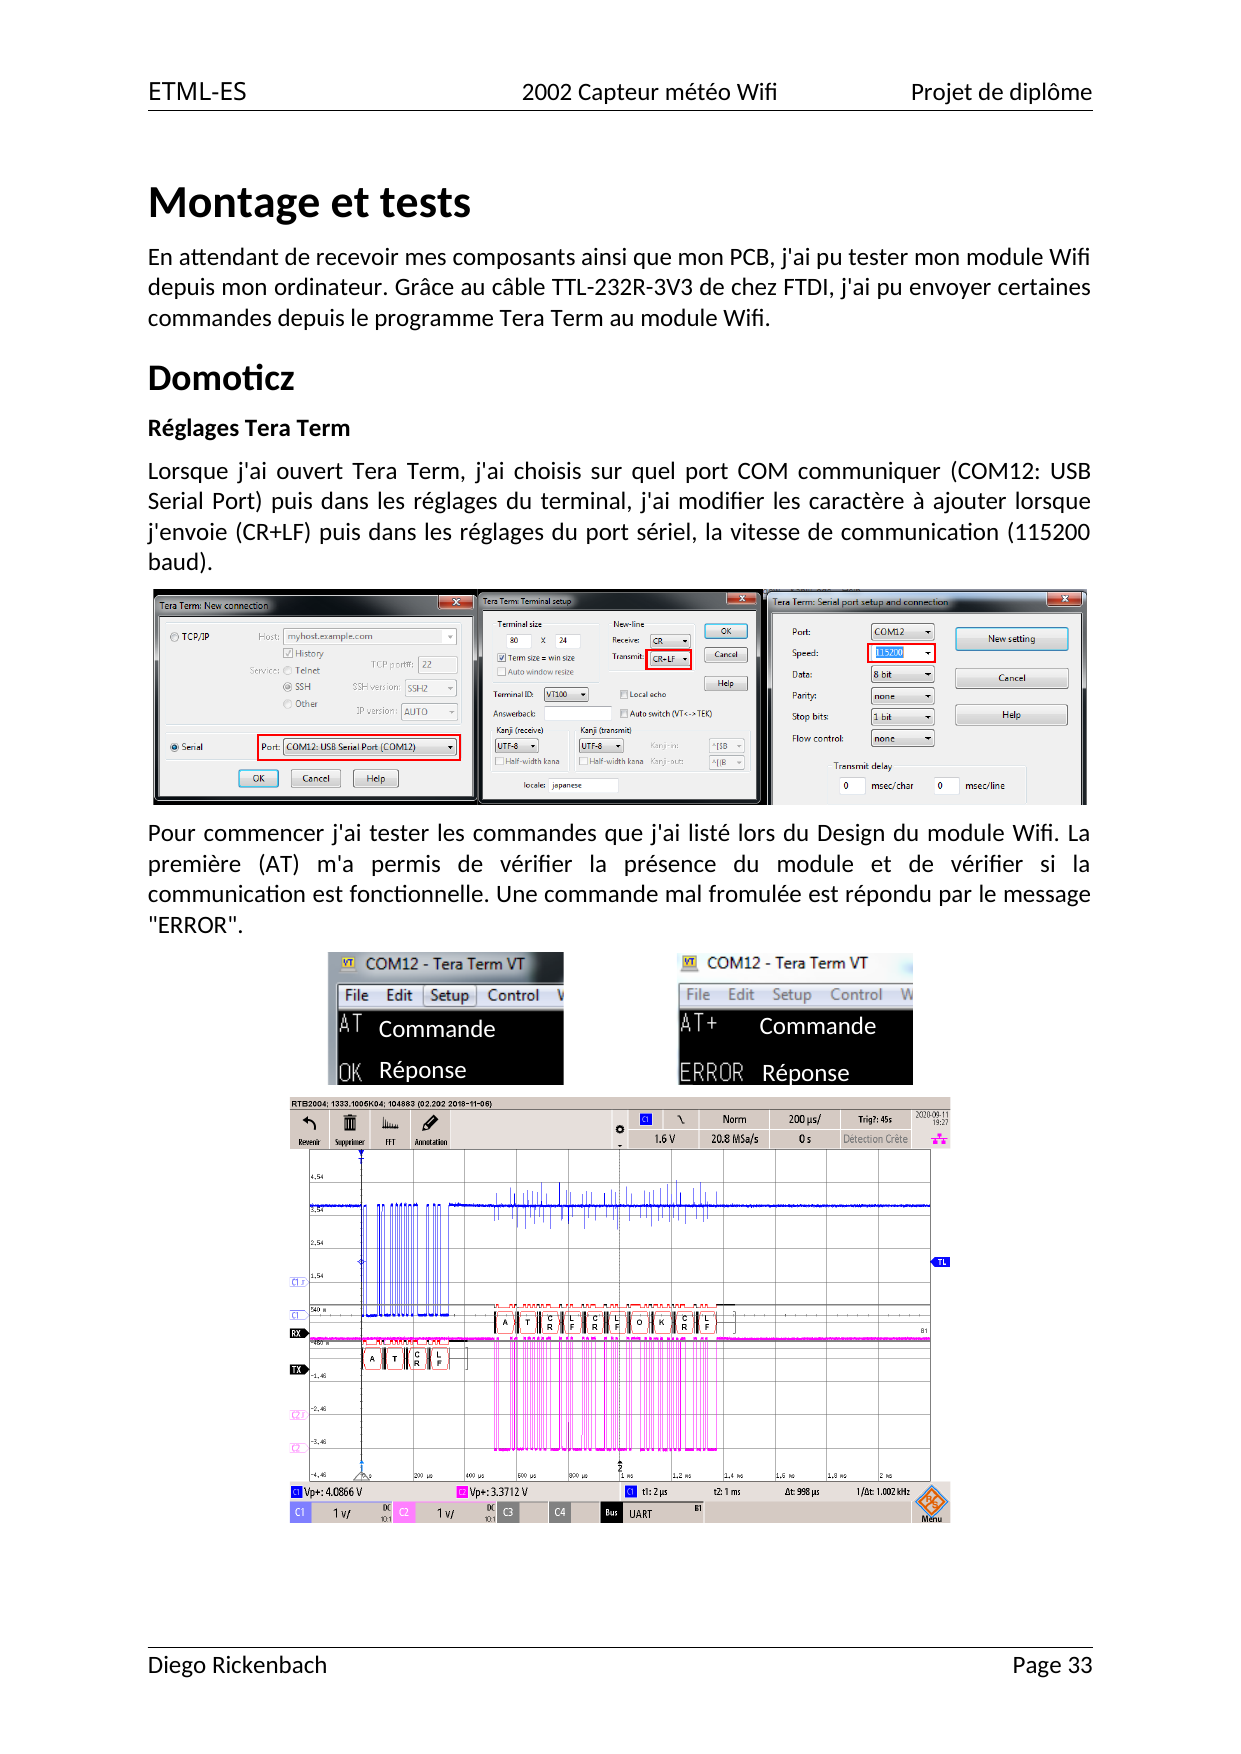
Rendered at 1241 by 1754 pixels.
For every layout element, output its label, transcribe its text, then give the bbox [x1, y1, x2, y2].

picture [289, 1097, 951, 1523]
text Réglages Tera Term [148, 412, 1093, 442]
text Pour commencer j'ai tester les commandes que j'ai listé lors du Design du module Wifi. La première (AT) m'a permis de vérifier la présence du module et de vérifier si la communication est fonctionnelle. Une commande mal fromulée est répondu par le message "ERROR". [148, 817, 1093, 939]
text Lorsque j'ai ouvert Tera Term, j'ai choisis sur quel port COM communiquer (COM12: USB Serial Port) puis dans les réglages du terminal, j'ai modifier les caractère à ajouter lorsque j'envoie (CR+LF) puis dans les réglages du port sériel, la vitesse de communication (115200 baud). [148, 455, 1093, 577]
picture [327, 952, 564, 1085]
subtitle Domoticz [148, 353, 1093, 399]
picture [676, 953, 913, 1085]
subtitle Montage et tests [148, 173, 1093, 228]
picture [792, 1071, 798, 1079]
picture [153, 589, 1087, 805]
text En attendant de recevoir mes composants ainsi que mon PCB, j'ai pu tester mon module Wifi depuis mon ordinateur. Grâce au câble TTL-232R-3V3 de chez FTDI, j'ai pu envoyer certaines commandes depuis le programme Tera Term au module Wifi. [148, 241, 1093, 333]
